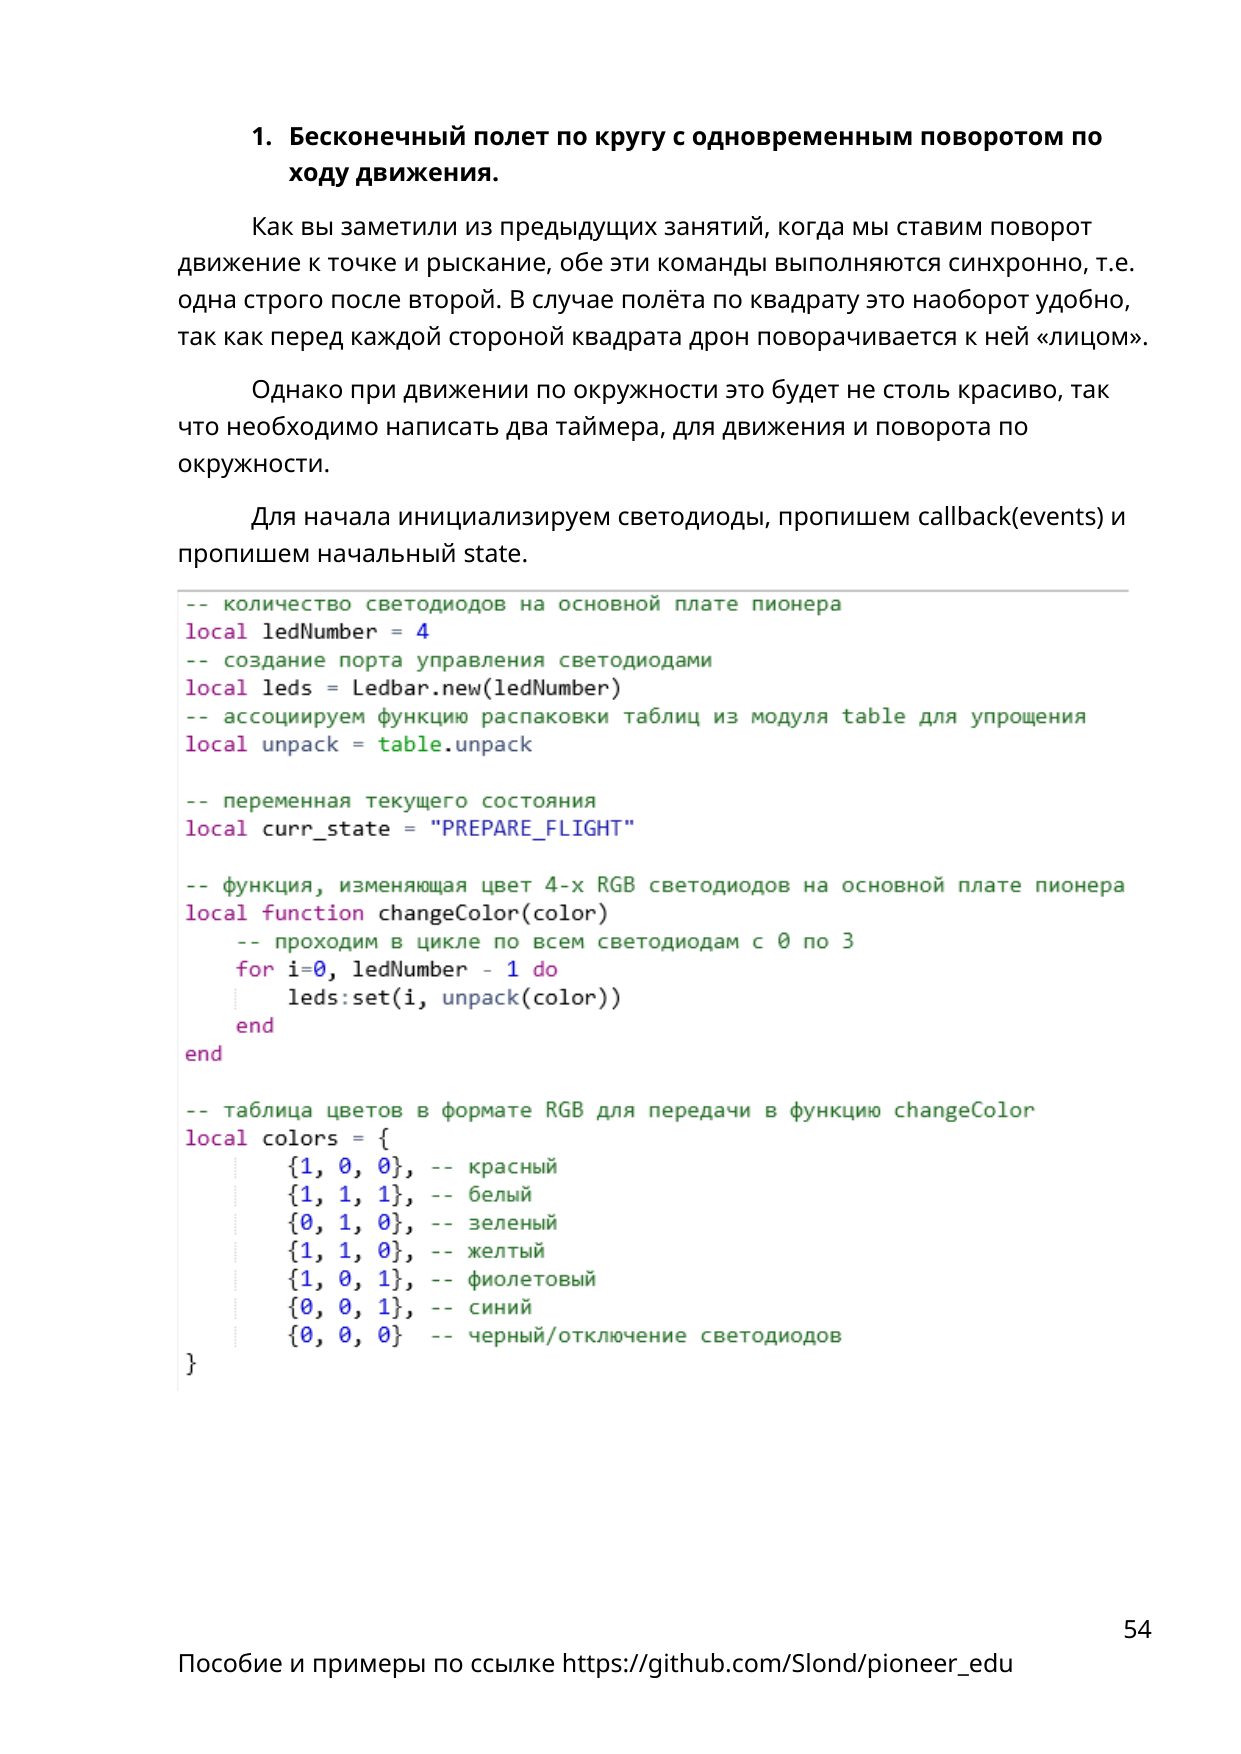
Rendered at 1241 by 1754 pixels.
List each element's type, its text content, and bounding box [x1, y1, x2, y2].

text Как вы заметили из предыдущих занятий, когда мы ставим поворот движение к точке и рыскание, обе эти команды выполняются синхронно, т.е. одна строго после второй. В случае полёта по квадрату это наоборот удобно, так как перед каждой стороной квадрата дрон поворачивается к ней «лицом». [177, 208, 1152, 353]
text Однако при движении по окружности это будет не столь красиво, так что необходимо написать два таймера, для движения и поворота по окружности. [177, 372, 1152, 480]
text Для начала инициализируем светодиоды, пропишем callback(events) и пропишем начальный state. [177, 499, 1152, 570]
list Бесконечный полет по кругу с одновременным поворотом по ходу движения. [251, 118, 1152, 189]
picture [177, 589, 1129, 1391]
